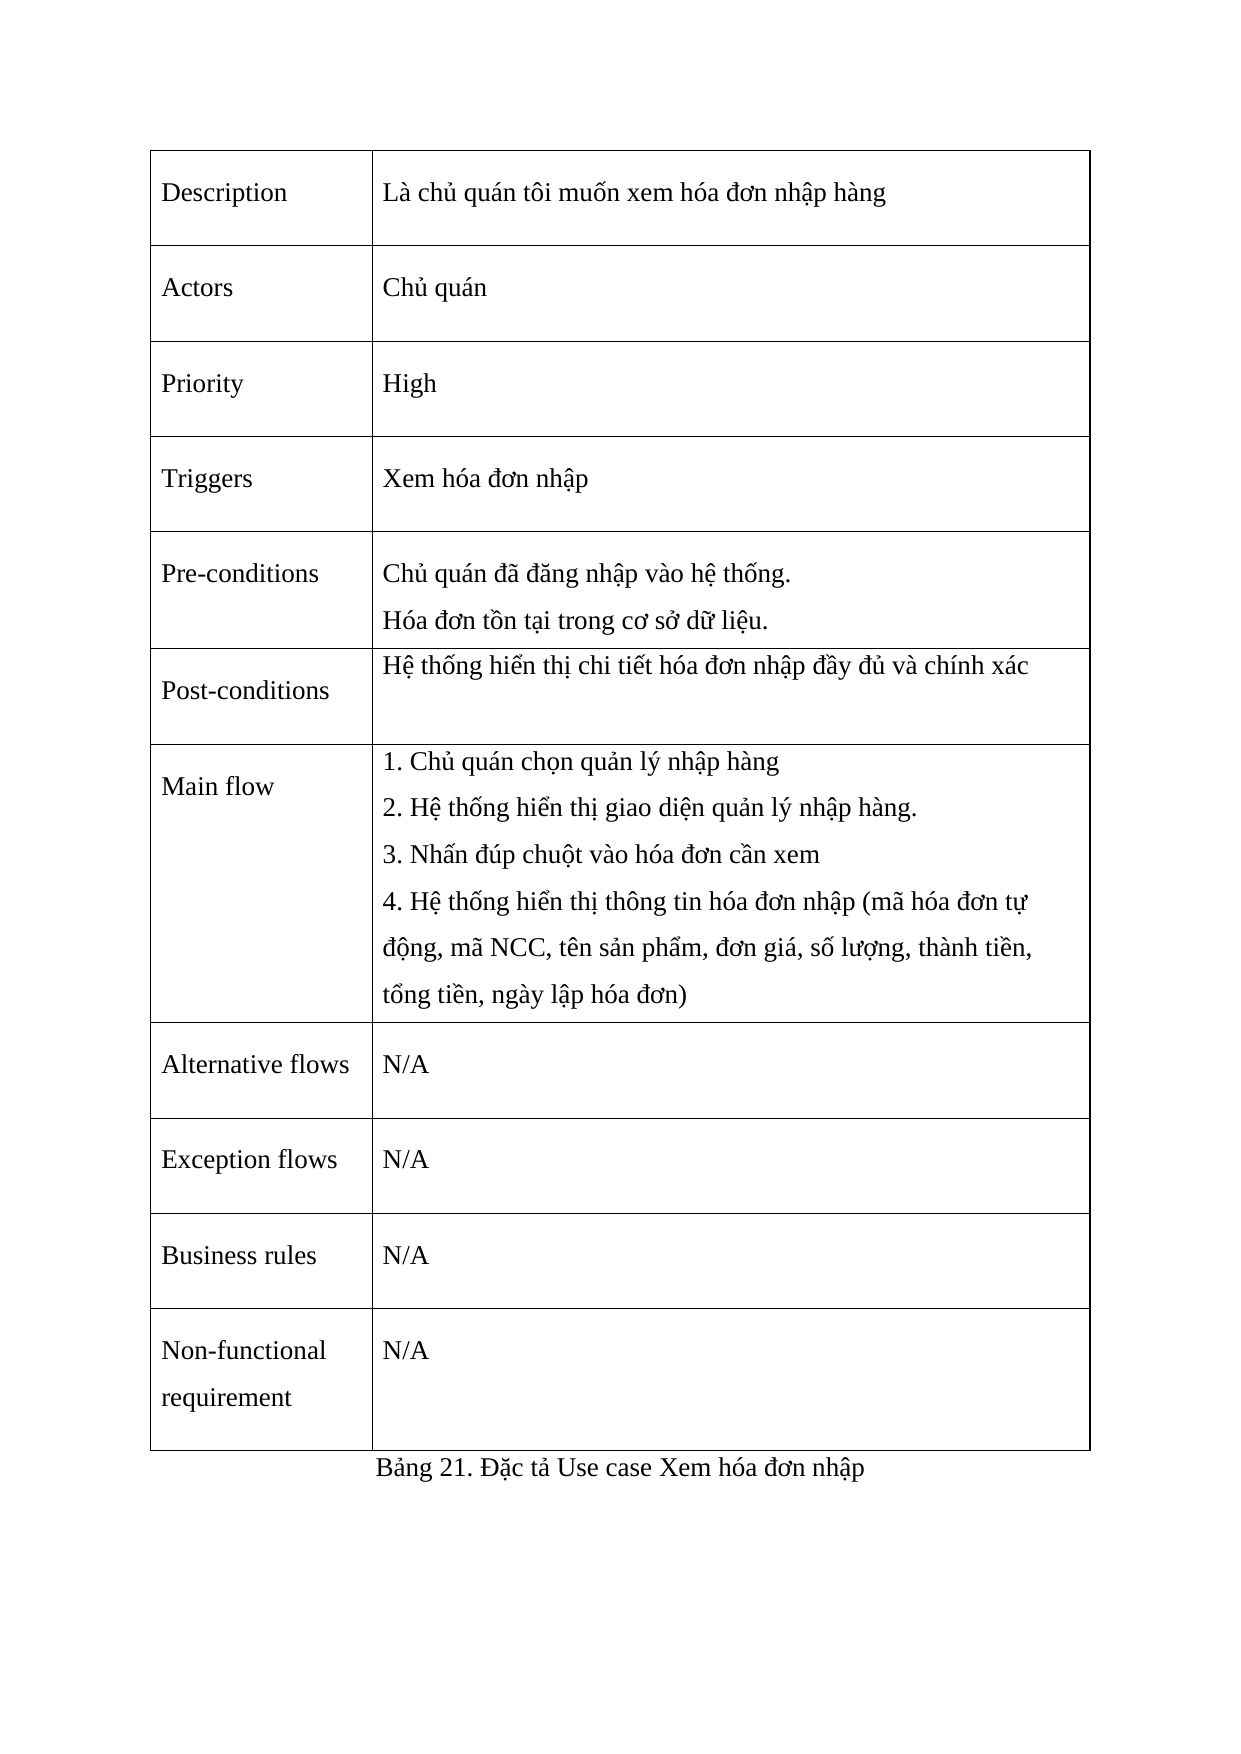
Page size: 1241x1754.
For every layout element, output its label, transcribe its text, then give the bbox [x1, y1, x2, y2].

table_cell Triggers [151, 437, 372, 531]
table_cell Actors [151, 246, 372, 341]
table_cell N/A [373, 1309, 1089, 1450]
text Bảng 21. Đặc tả Use case Xem hóa đơn nhập [150, 1451, 1090, 1482]
table_cell N/A [373, 1119, 1089, 1213]
table_cell Post-conditions [151, 649, 372, 743]
table_cell Hệ thống hiển thị chi tiết hóa đơn nhập đầy đủ và chính xác [373, 649, 1089, 743]
table_cell N/A [373, 1214, 1089, 1308]
table_cell Non-functional requirement [151, 1309, 372, 1450]
table_cell Exception flows [151, 1119, 372, 1213]
table_cell Main flow [151, 745, 372, 1022]
table_cell Là chủ quán tôi muốn xem hóa đơn nhập hàng [373, 151, 1089, 245]
table_cell Description [151, 151, 372, 245]
table_cell High [373, 342, 1089, 436]
table_cell Chủ quán đã đăng nhập vào hệ thống. Hóa đơn tồn tại trong cơ sở dữ liệu. [373, 532, 1089, 648]
table_cell Chủ quán [373, 246, 1089, 341]
table_cell Alternative flows [151, 1023, 372, 1117]
table_cell Pre-conditions [151, 532, 372, 648]
table_cell Business rules [151, 1214, 372, 1308]
table_cell 1. Chủ quán chọn quản lý nhập hàng 2. Hệ thống hiển thị giao diện quản lý nhập hàng. 3. Nhấn đúp chuột vào hóa đơn cần xem 4. Hệ thống hiển thị thông tin hóa đơn nhập (mã hóa đơn tự động, mã NCC, tên sản phẩm, đơn giá, số lượng, thành tiền, tổng tiền, ngày lập hóa đơn) [373, 745, 1089, 1022]
table_cell N/A [373, 1023, 1089, 1117]
table_cell Xem hóa đơn nhập [373, 437, 1089, 531]
table_cell Priority [151, 342, 372, 436]
